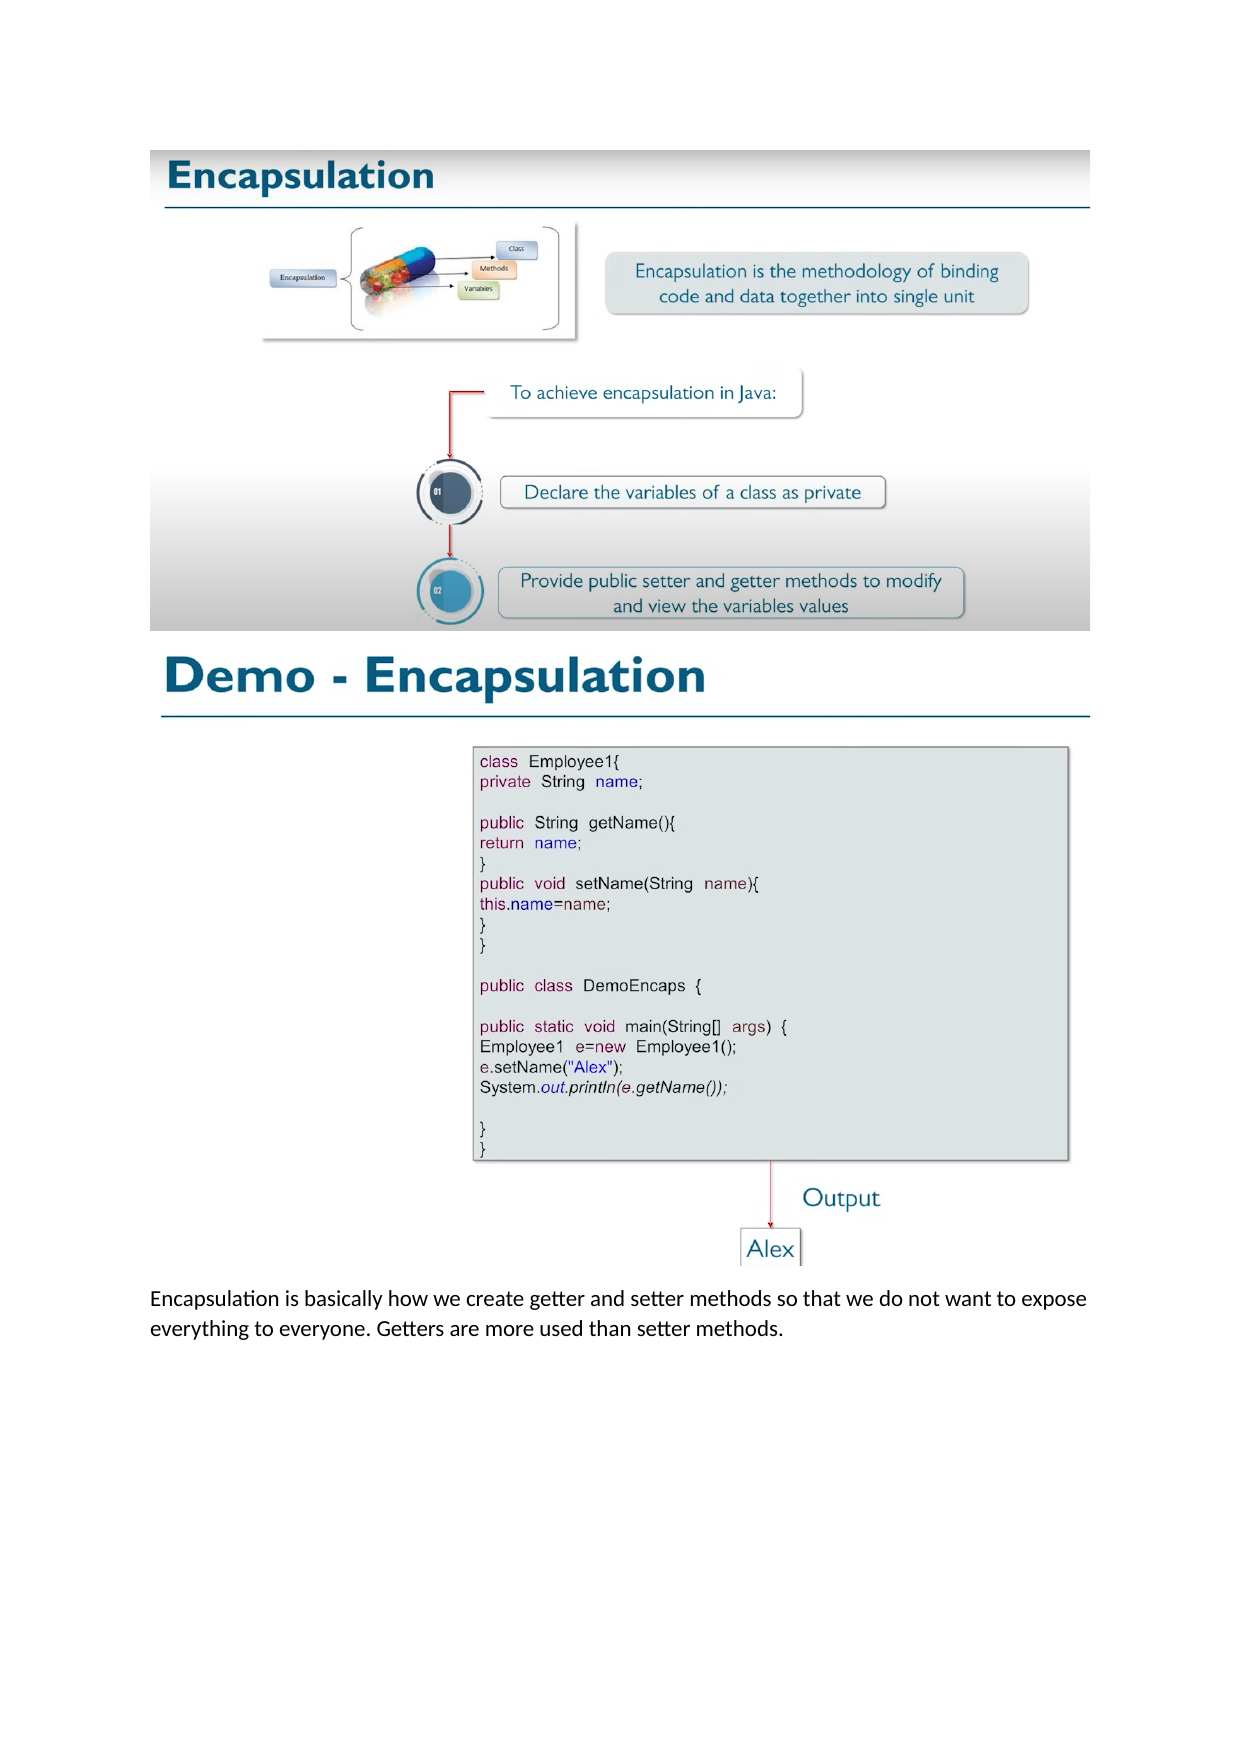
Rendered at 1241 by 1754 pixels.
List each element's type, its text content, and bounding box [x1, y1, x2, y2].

picture [150, 649, 1091, 1266]
text Encapsulation is basically how we create getter and setter methods so that we do not want to expose everything to everyone. Getters are more used than setter methods. [150, 1284, 1090, 1342]
picture [150, 150, 1091, 631]
